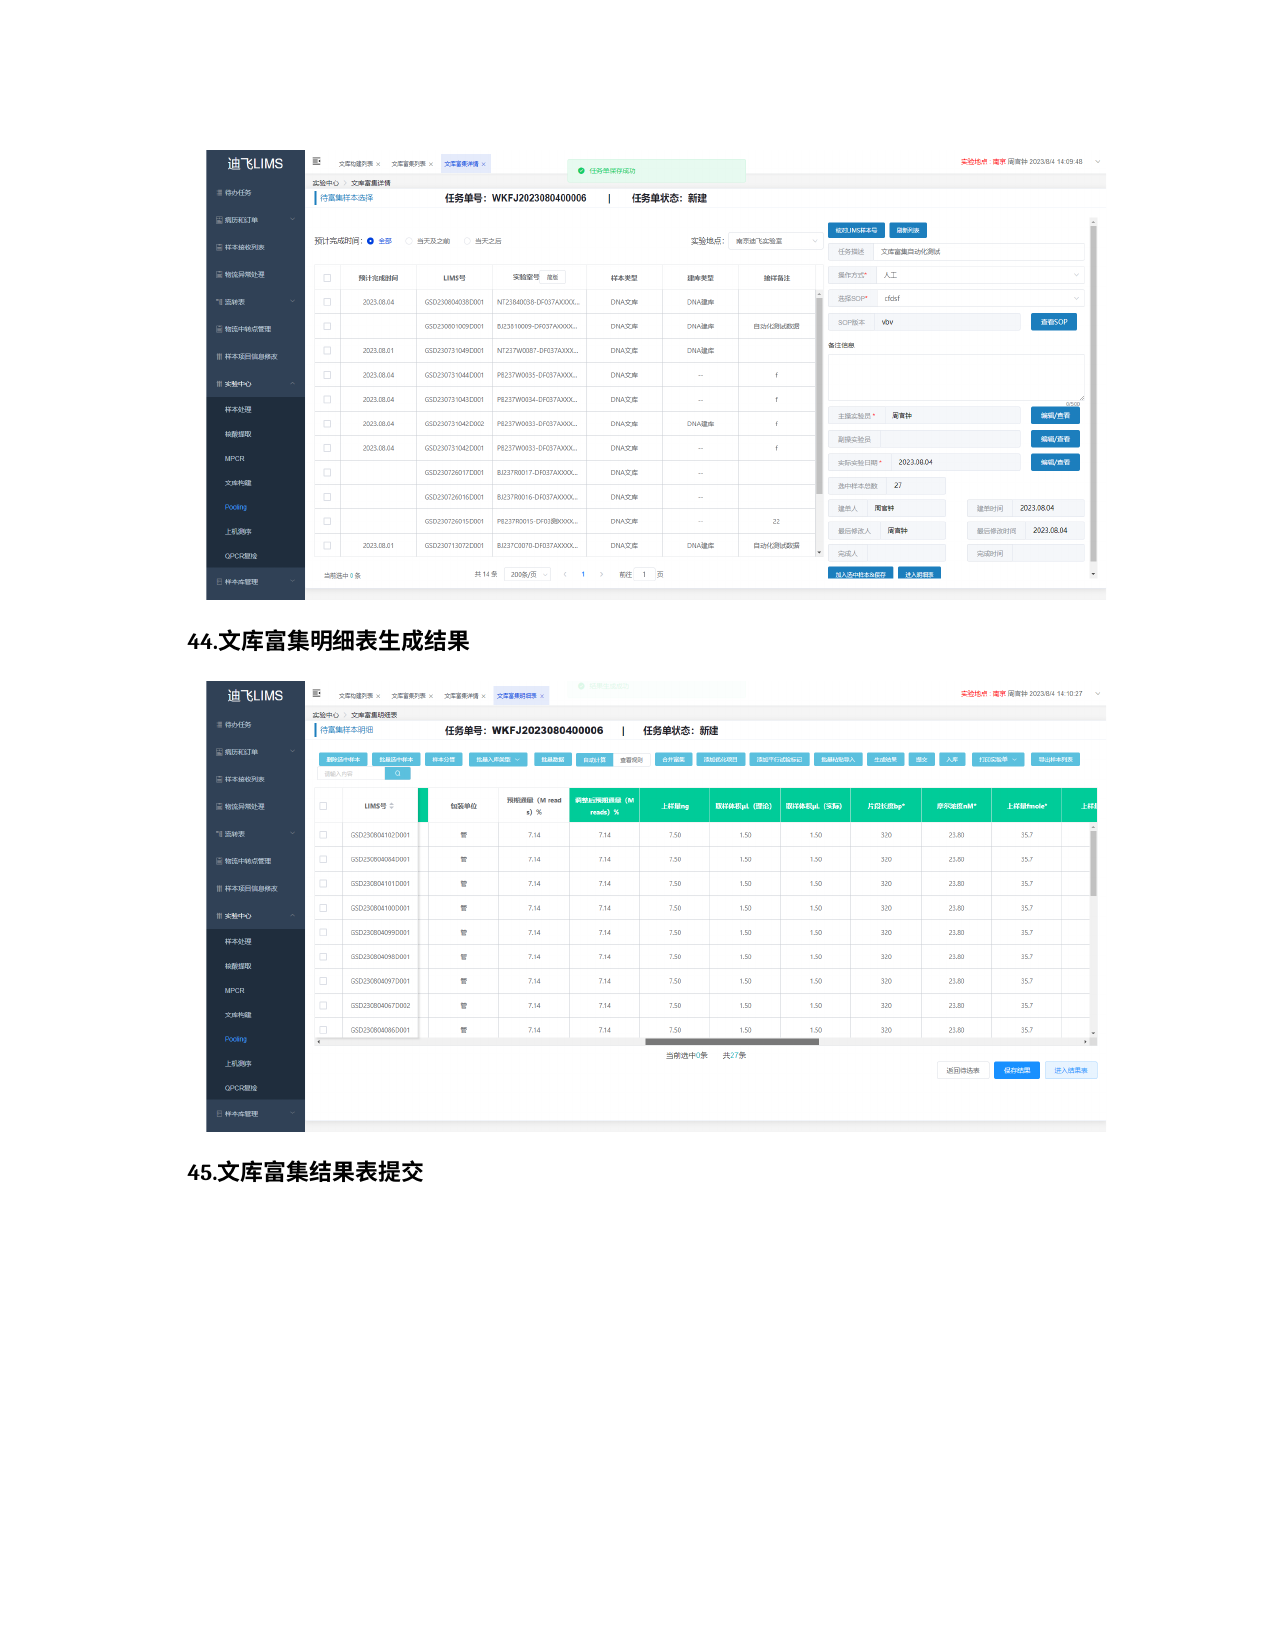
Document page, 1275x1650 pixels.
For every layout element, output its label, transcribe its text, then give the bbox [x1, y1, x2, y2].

picture [206, 681, 1107, 1132]
text 44.文库富集明细表生成结果 [187, 625, 1087, 656]
picture [206, 150, 1107, 600]
text 45.文库富集结果表提交 [187, 1156, 1087, 1187]
